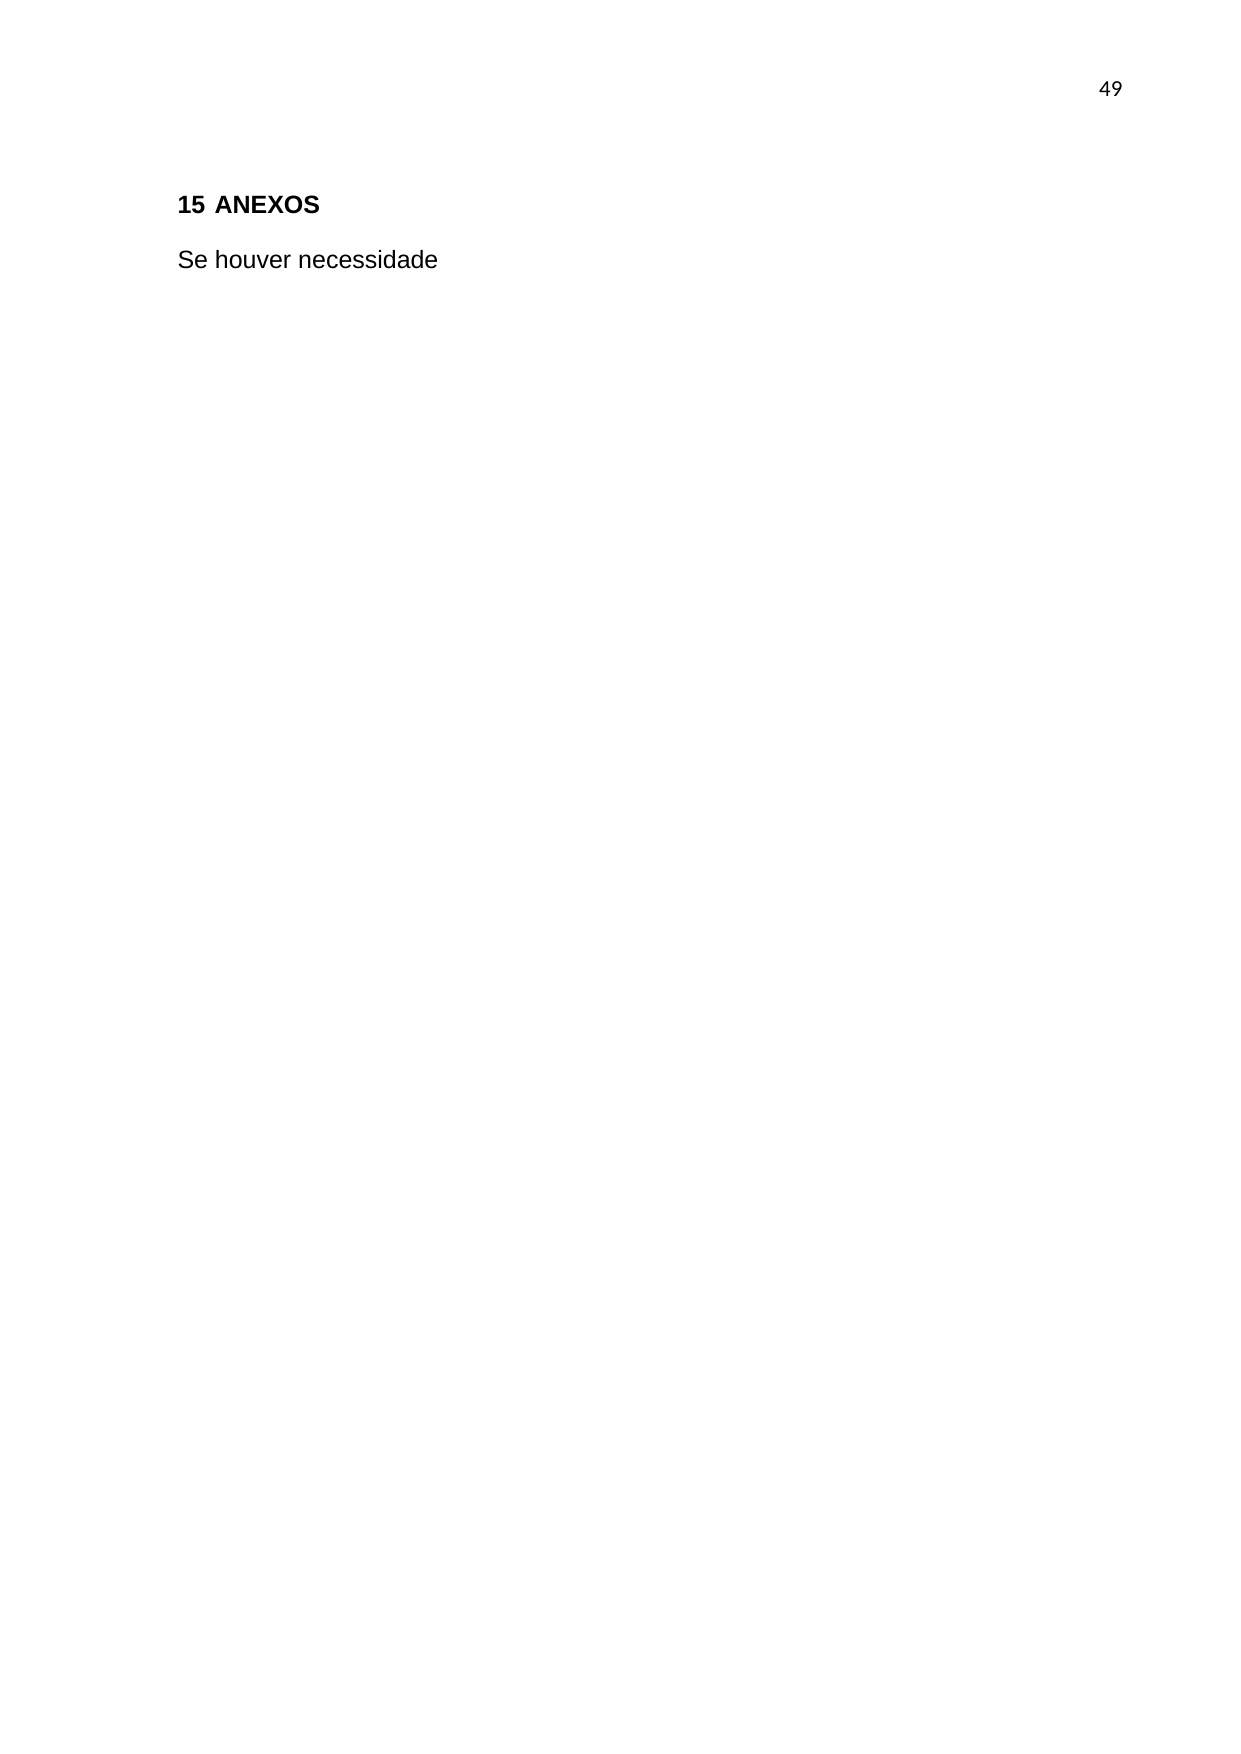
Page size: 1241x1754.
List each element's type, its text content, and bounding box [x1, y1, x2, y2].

text Se houver necessidade [177, 245, 1122, 274]
subtitle ANEXOS [177, 190, 1122, 218]
